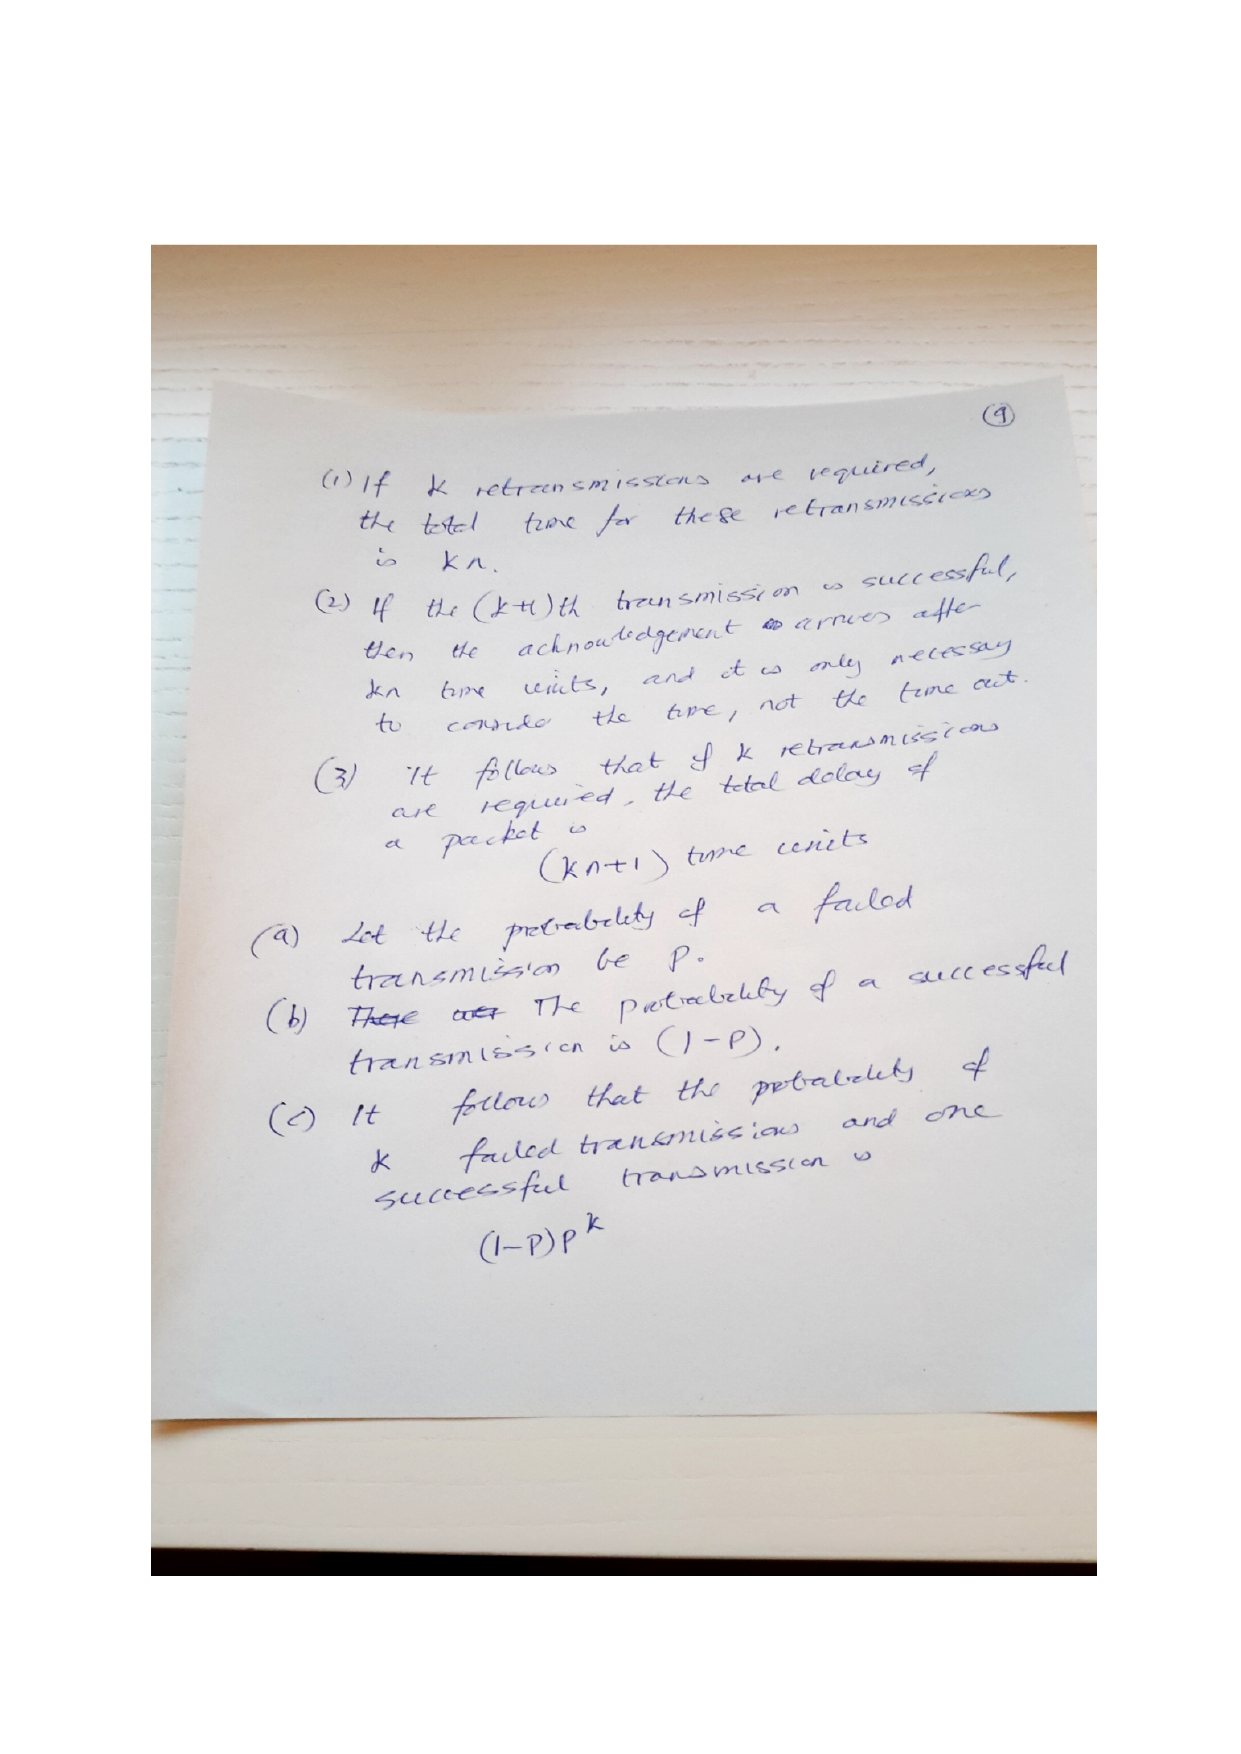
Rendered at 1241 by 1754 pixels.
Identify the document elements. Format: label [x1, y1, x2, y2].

picture [152, 246, 1096, 1575]
